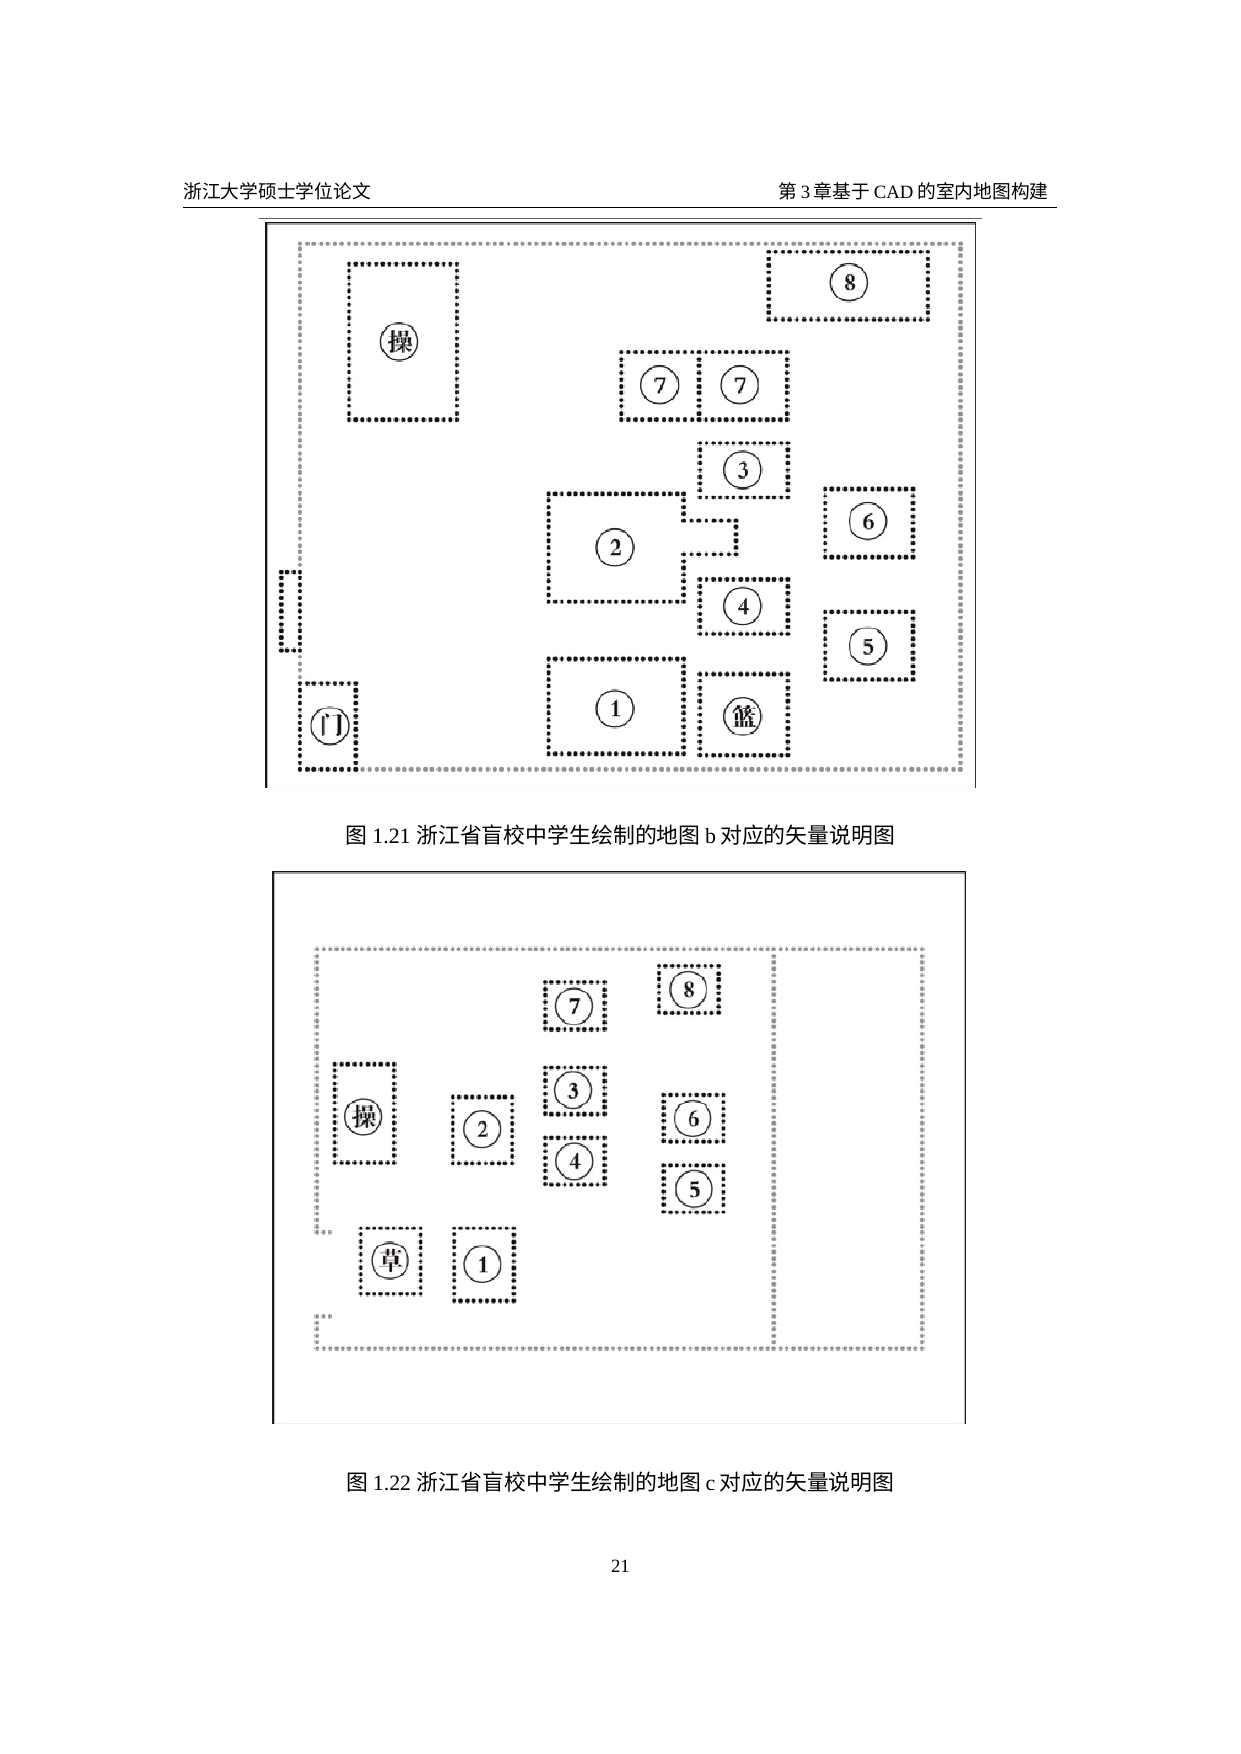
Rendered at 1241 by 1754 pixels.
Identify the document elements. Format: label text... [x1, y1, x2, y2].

picture [265, 866, 975, 1435]
text 图 1.22 浙江省盲校中学生绘制的地图c对应的矢量说明图 [183, 1465, 1057, 1497]
text 图 1.21 浙江省盲校中学生绘制的地图b对应的矢量说明图 [183, 818, 1057, 850]
picture [258, 218, 982, 788]
